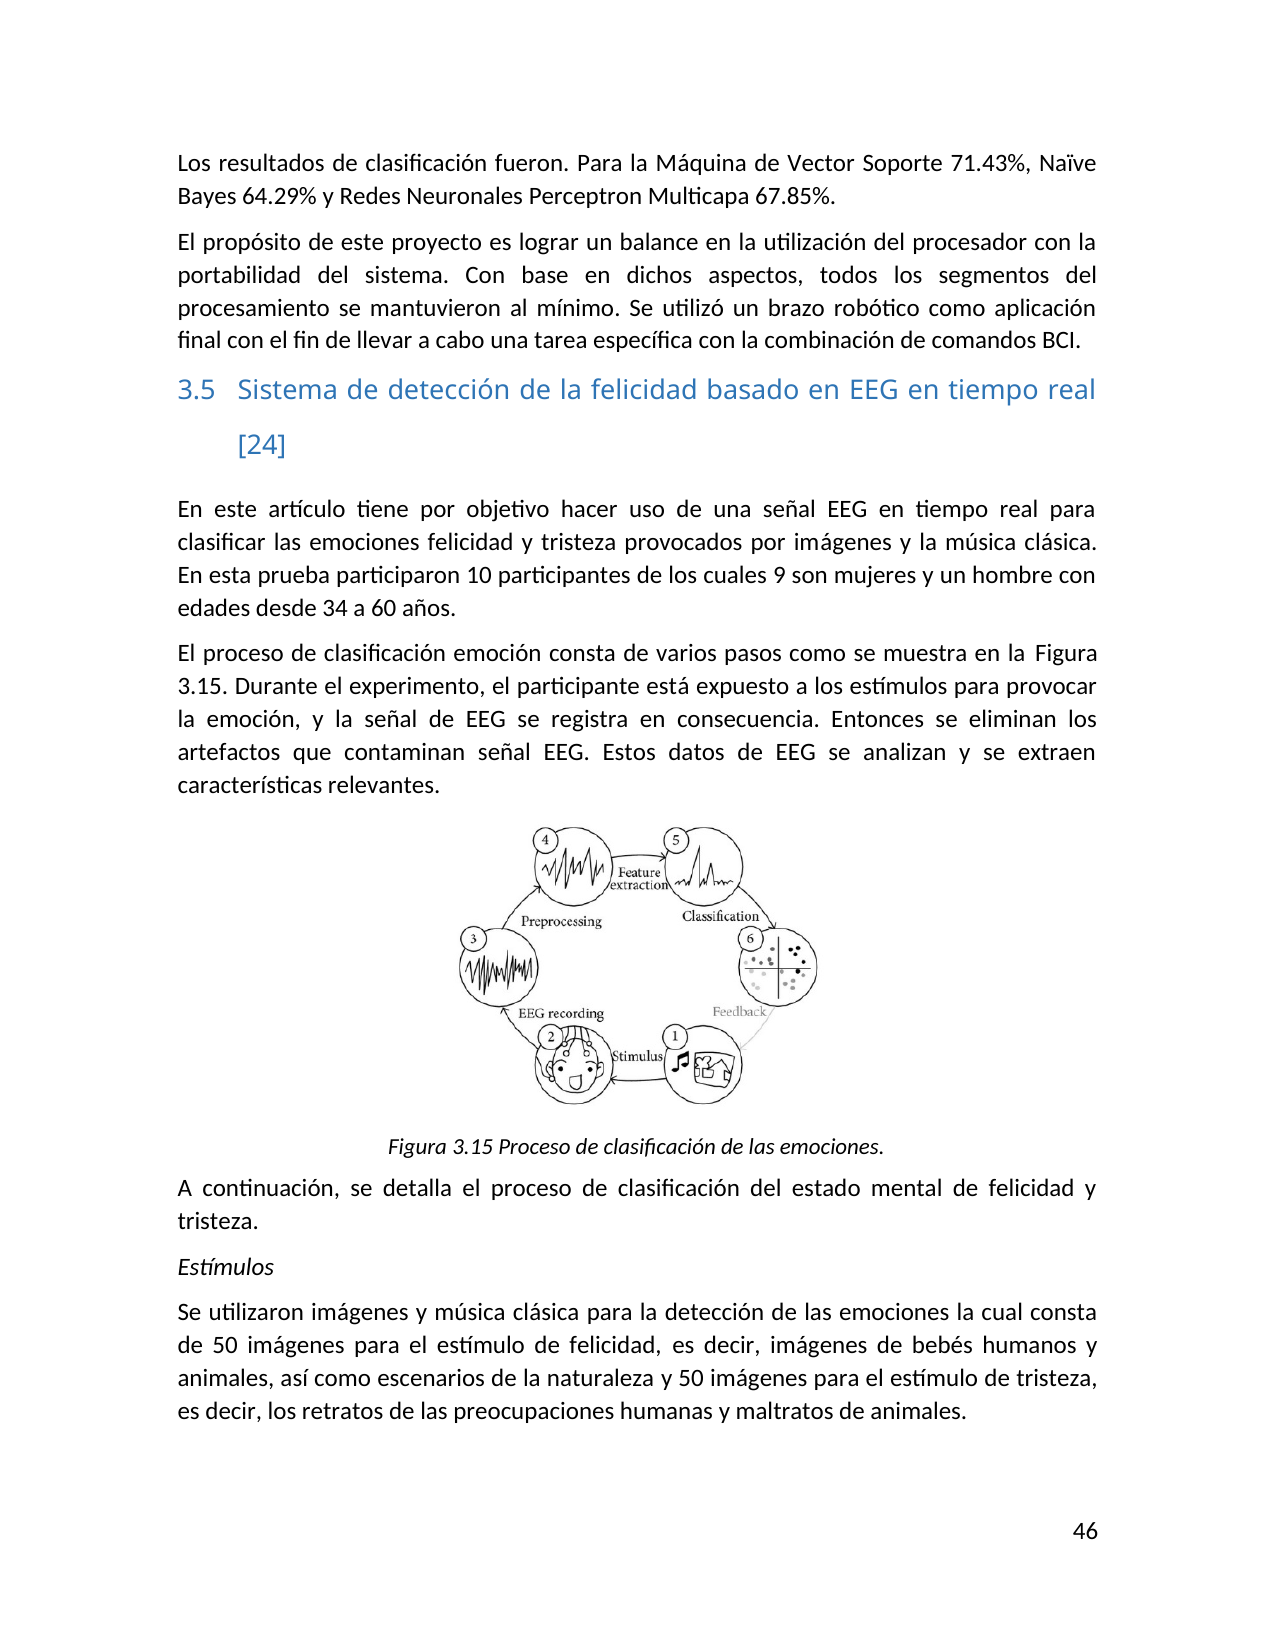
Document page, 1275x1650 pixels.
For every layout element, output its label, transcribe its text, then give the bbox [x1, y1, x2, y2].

text En este artículo tiene por objetivo hacer uso de una señal EEG en tiempo real para clasificar las emociones felicidad y tristeza provocados por imágenes y la música clásica. En esta prueba participaron 10 participantes de los cuales 9 son mujeres y un hombre con edades desde 34 a 60 años. [177, 493, 1098, 622]
picture [446, 814, 829, 1117]
text A continuación, se detalla el proceso de clasificación del estado mental de felicidad y tristeza. [177, 1172, 1098, 1236]
text El propósito de este proyecto es lograr un balance en la utilización del procesador con la portabilidad del sistema. Con base en dichos aspectos, todos los segmentos del procesamiento se mantuvieron al mínimo. Se utilizó un brazo robótico como aplicación final con el fin de llevar a cabo una tarea específica con la combinación de comandos BCI. [177, 226, 1098, 355]
text Estímulos [177, 1251, 1098, 1281]
subtitle Sistema de detección de la felicidad basado en EEG en tiempo real [24] [177, 370, 1098, 462]
text Se utilizaron imágenes y música clásica para la detección de las emociones la cual consta de 50 imágenes para el estímulo de felicidad, es decir, imágenes de bebés humanos y animales, así como escenarios de la naturaleza y 50 imágenes para el estímulo de tristeza, es decir, los retratos de las preocupaciones humanas y maltratos de animales. [177, 1296, 1098, 1426]
text Los resultados de clasificación fueron. Para la Máquina de Vector Soporte 71.43%, Naïve Bayes 64.29% y Redes Neuronales Perceptron Multicapa 67.85%. [177, 148, 1098, 211]
